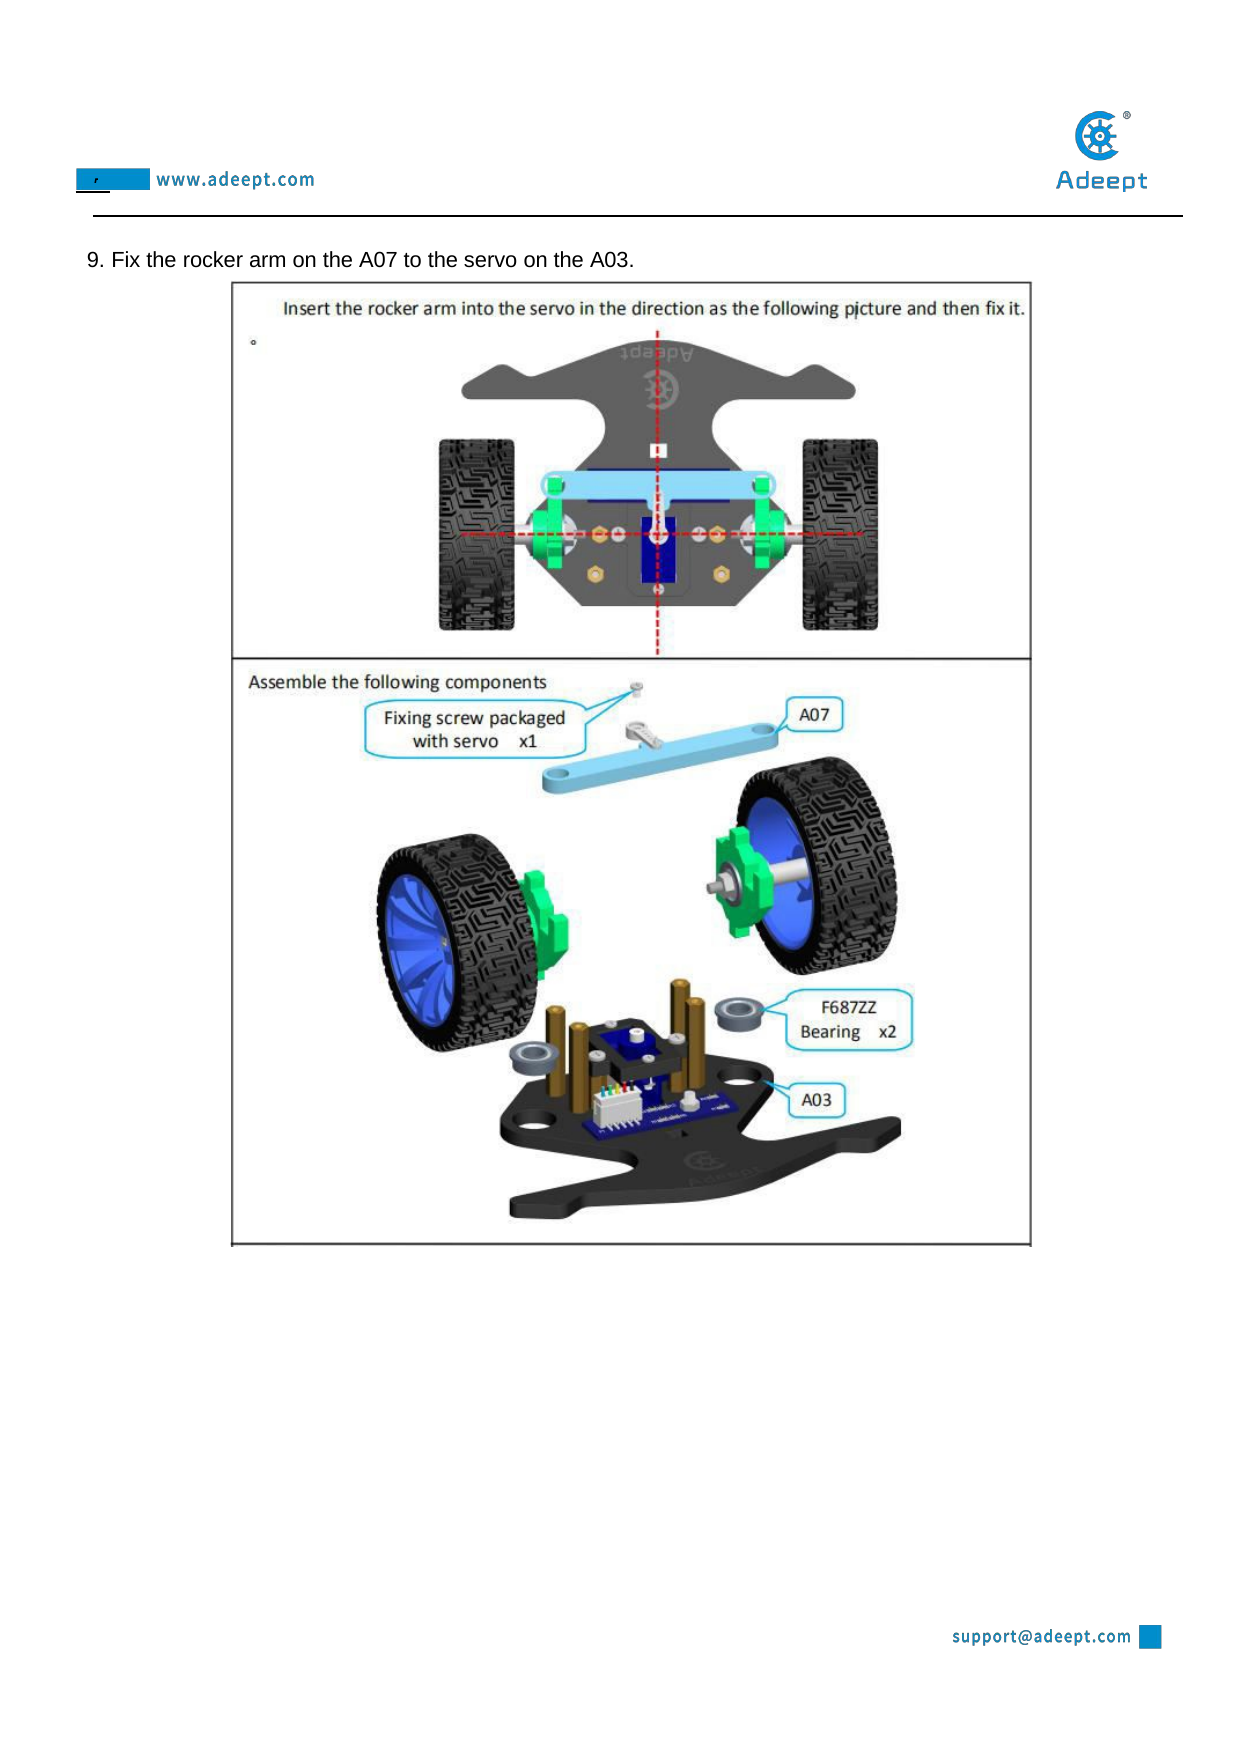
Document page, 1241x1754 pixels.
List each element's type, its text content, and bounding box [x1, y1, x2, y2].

picture [1056, 111, 1147, 192]
picture [75, 167, 343, 191]
picture [946, 1625, 1139, 1649]
picture [230, 280, 1033, 1247]
list Fix the rocker arm on the A07 to the servo on the A03. [87, 246, 1178, 272]
